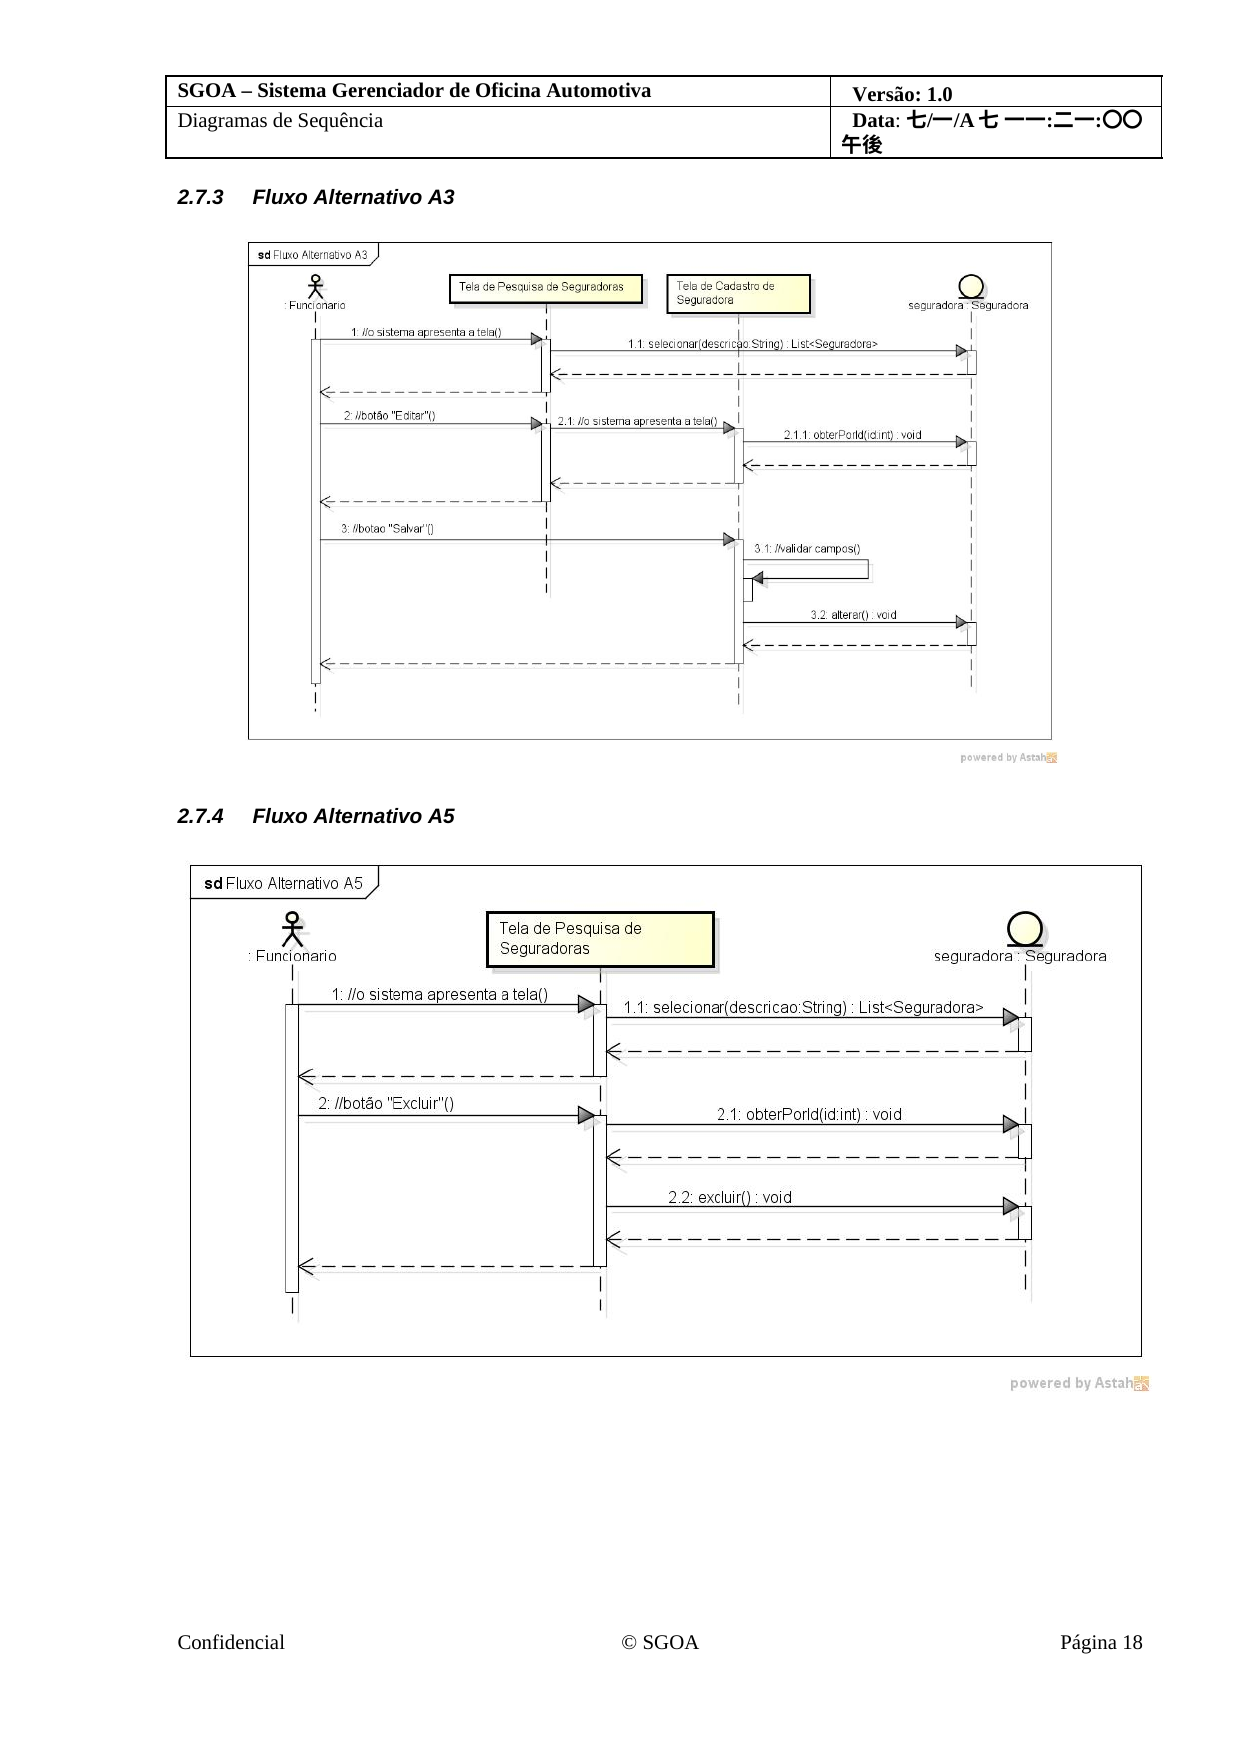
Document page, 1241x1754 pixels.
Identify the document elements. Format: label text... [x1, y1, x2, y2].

subtitle Fluxo Alternativo A3 [177, 184, 1122, 209]
picture [239, 233, 1060, 766]
subtitle Fluxo Alternativo A5 [177, 803, 1122, 828]
picture [177, 852, 1153, 1395]
